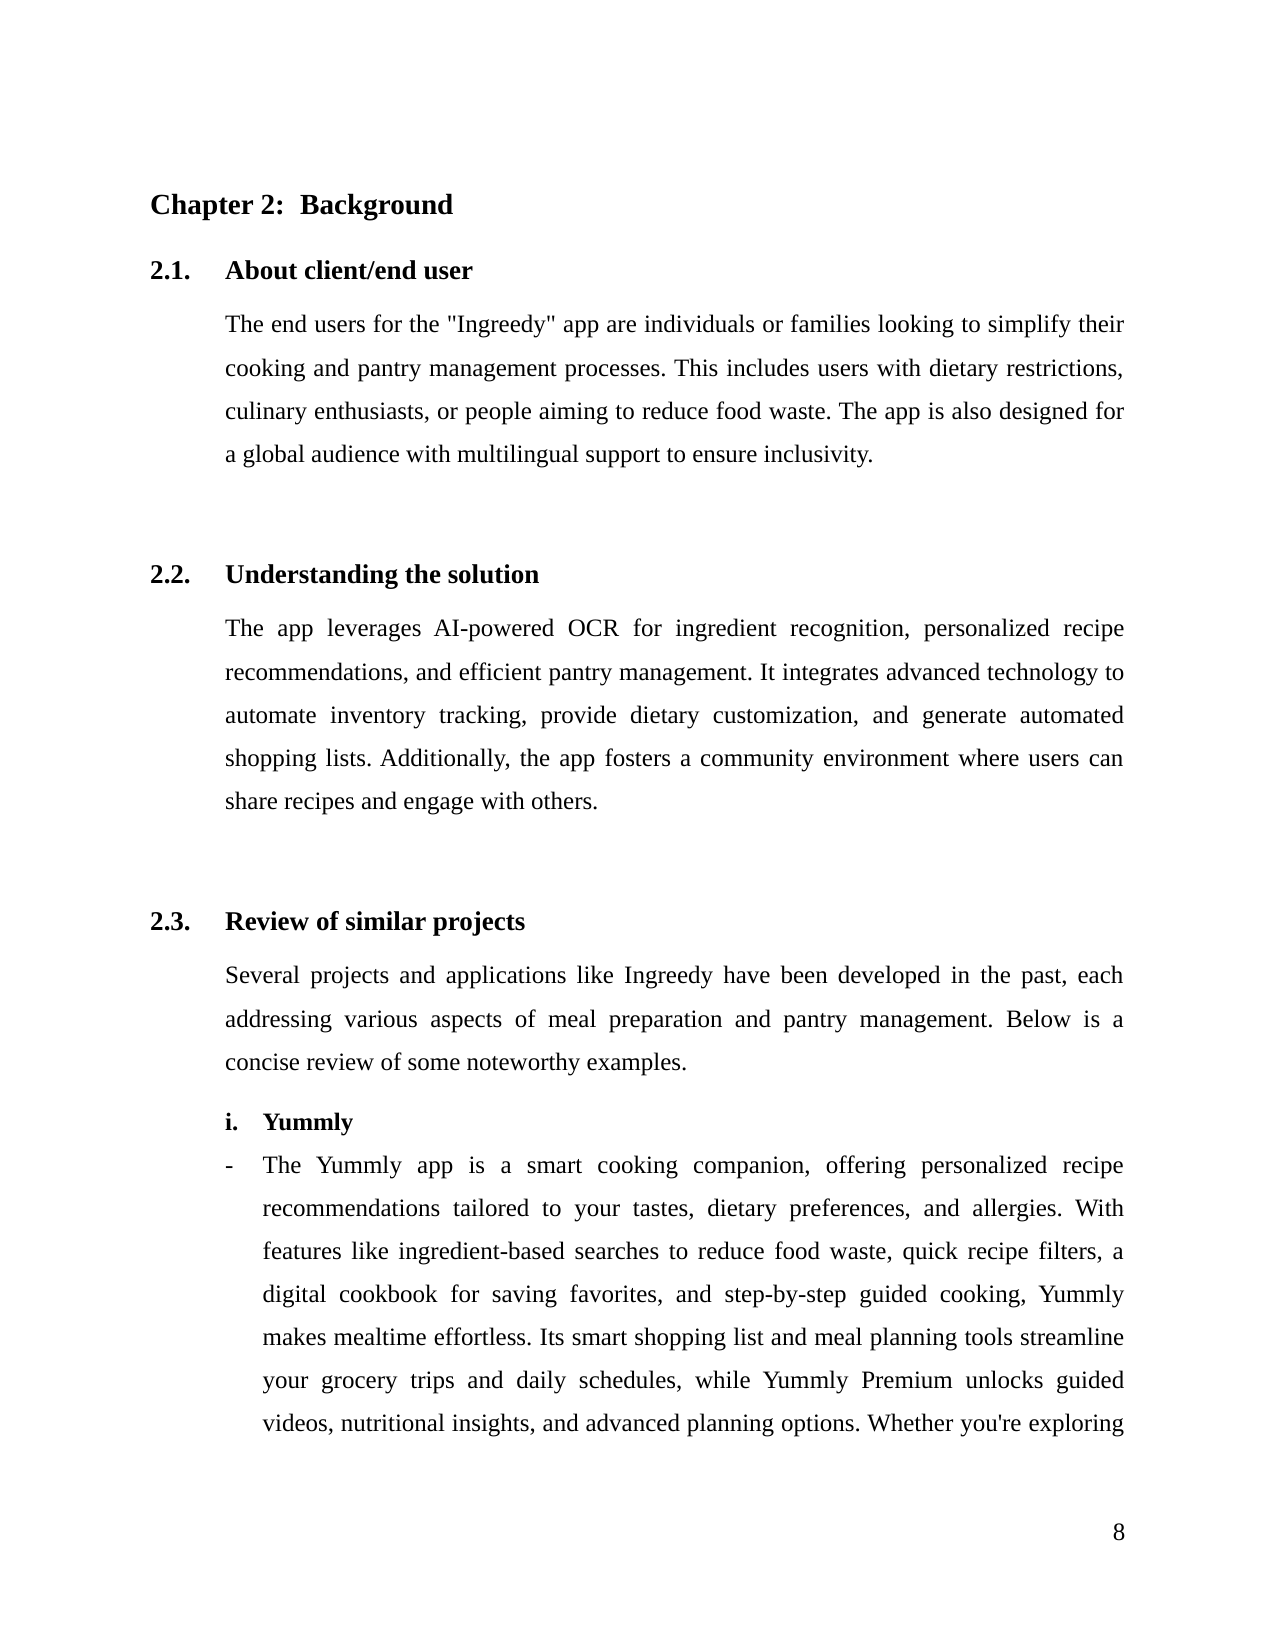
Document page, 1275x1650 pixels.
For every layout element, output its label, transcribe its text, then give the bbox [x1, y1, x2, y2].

subtitle Understanding the solution [150, 558, 1125, 589]
text The app leverages AI-powered OCR for ingredient recognition, personalized recipe recommendations, and efficient pantry management. It integrates advanced technology to automate inventory tracking, provide dietary customization, and generate automated shopping lists. Additionally, the app fosters a community environment where users can share recipes and engage with others. [225, 613, 1125, 815]
subtitle Review of similar projects [150, 906, 1125, 937]
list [225, 1150, 1125, 1437]
text Several projects and applications like Ingreedy have been developed in the past, each addressing various aspects of meal preparation and pantry management. Below is a concise review of some noteworthy examples. [225, 961, 1125, 1076]
text The end users for the "Ingreedy" app are individuals or families looking to simplify their cooking and pantry management processes. This includes users with dietary restrictions, culinary enthusiasts, or people aiming to reduce food waste. The app is also designed for a global audience with multilingual support to ensure inclusivity. [225, 309, 1125, 468]
subtitle Background [150, 187, 1125, 221]
list Yummly [225, 1107, 1125, 1135]
subtitle About client/end user [150, 254, 1125, 286]
